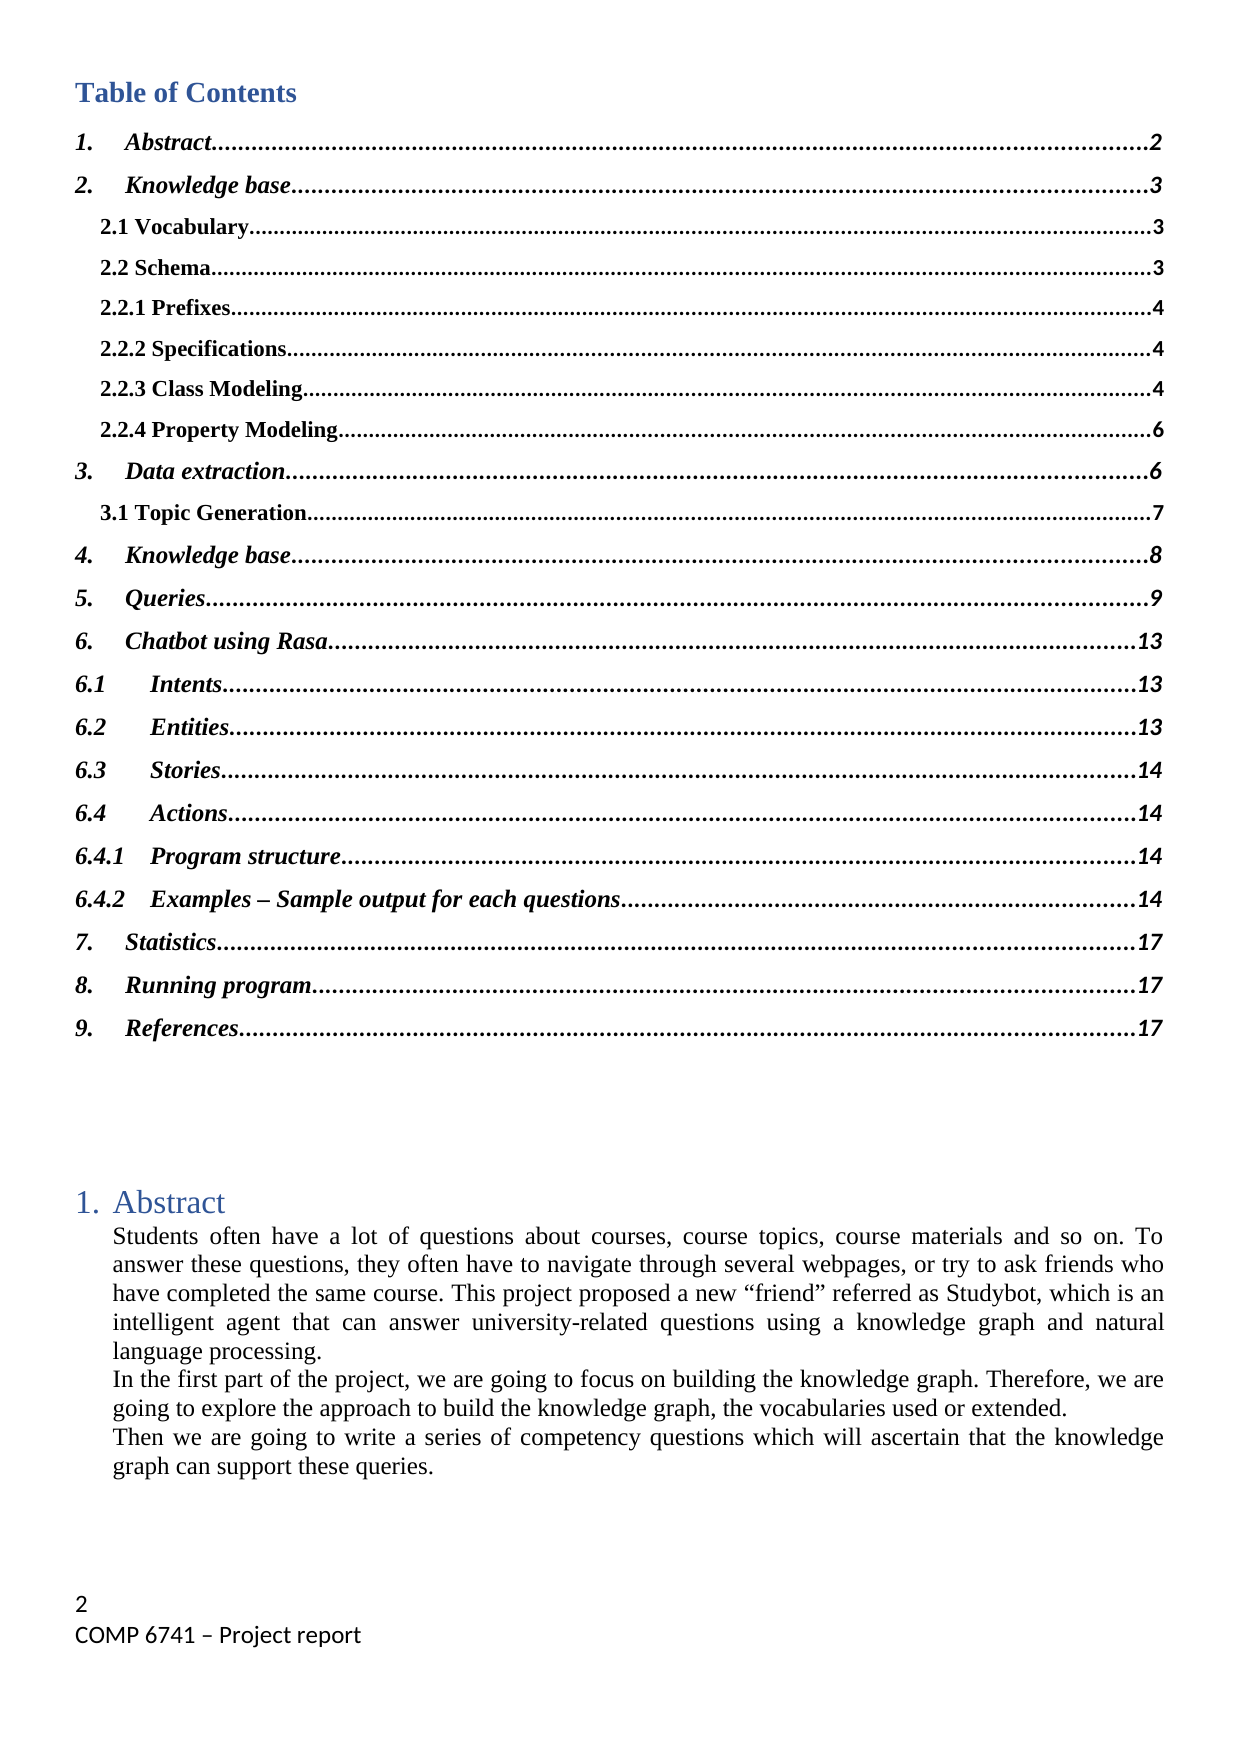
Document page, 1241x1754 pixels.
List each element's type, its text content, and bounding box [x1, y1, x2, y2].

text Then we are going to write a series of competency questions which will ascertain that the knowledge graph can support these queries. [112, 1422, 1165, 1479]
text In the first part of the project, we are going to focus on building the knowledge graph. Therefore, we are going to explore the approach to build the knowledge graph, the vocabularies used or extended. [112, 1364, 1165, 1422]
text Students often have a lot of questions about courses, course topics, course materials and so on. To answer these questions, they often have to navigate through several webpages, or try to ask friends who have completed the same course. This project proposed a new “friend” referred as Studybot, which is an intelligent agent that can answer university-related questions using a knowledge graph and natural language processing. [112, 1221, 1165, 1364]
subtitle Abstract [75, 1182, 1165, 1221]
